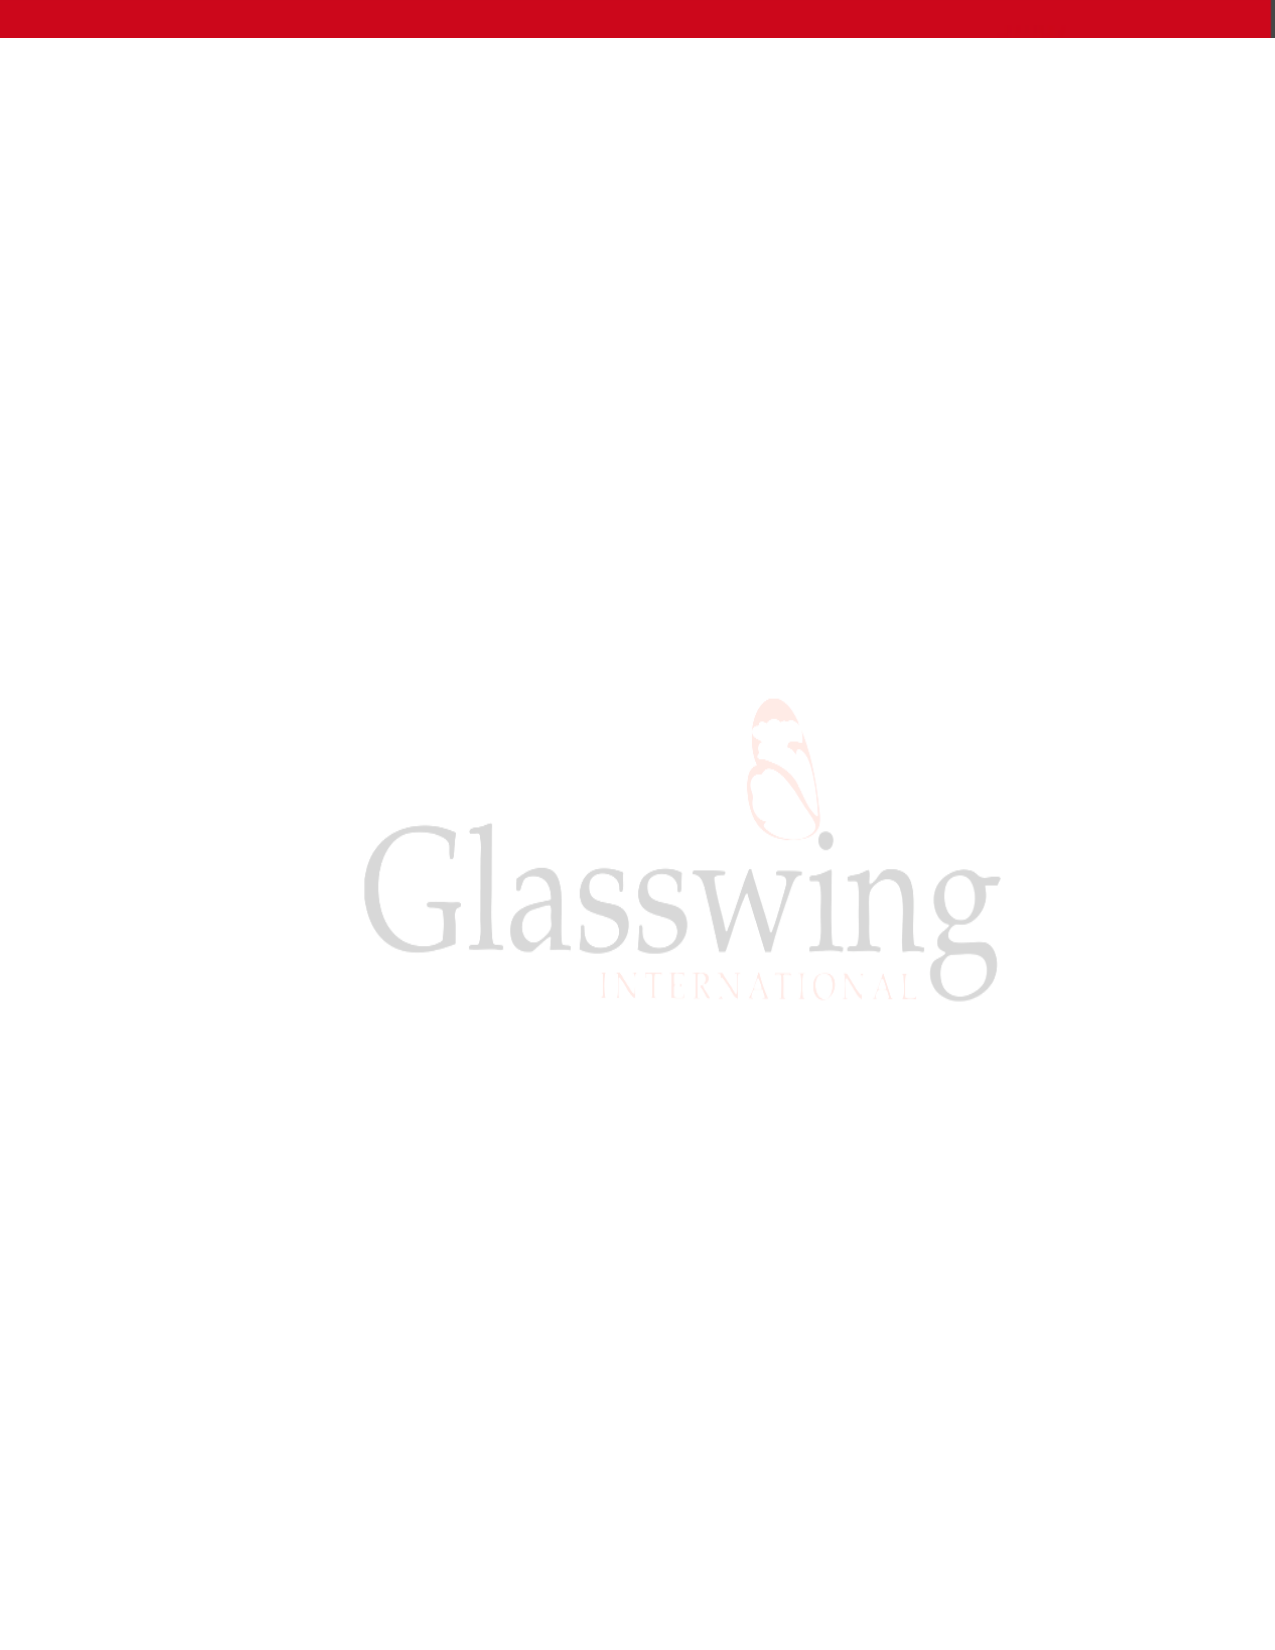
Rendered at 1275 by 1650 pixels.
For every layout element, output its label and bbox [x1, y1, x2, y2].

picture [0, 0, 1275, 38]
